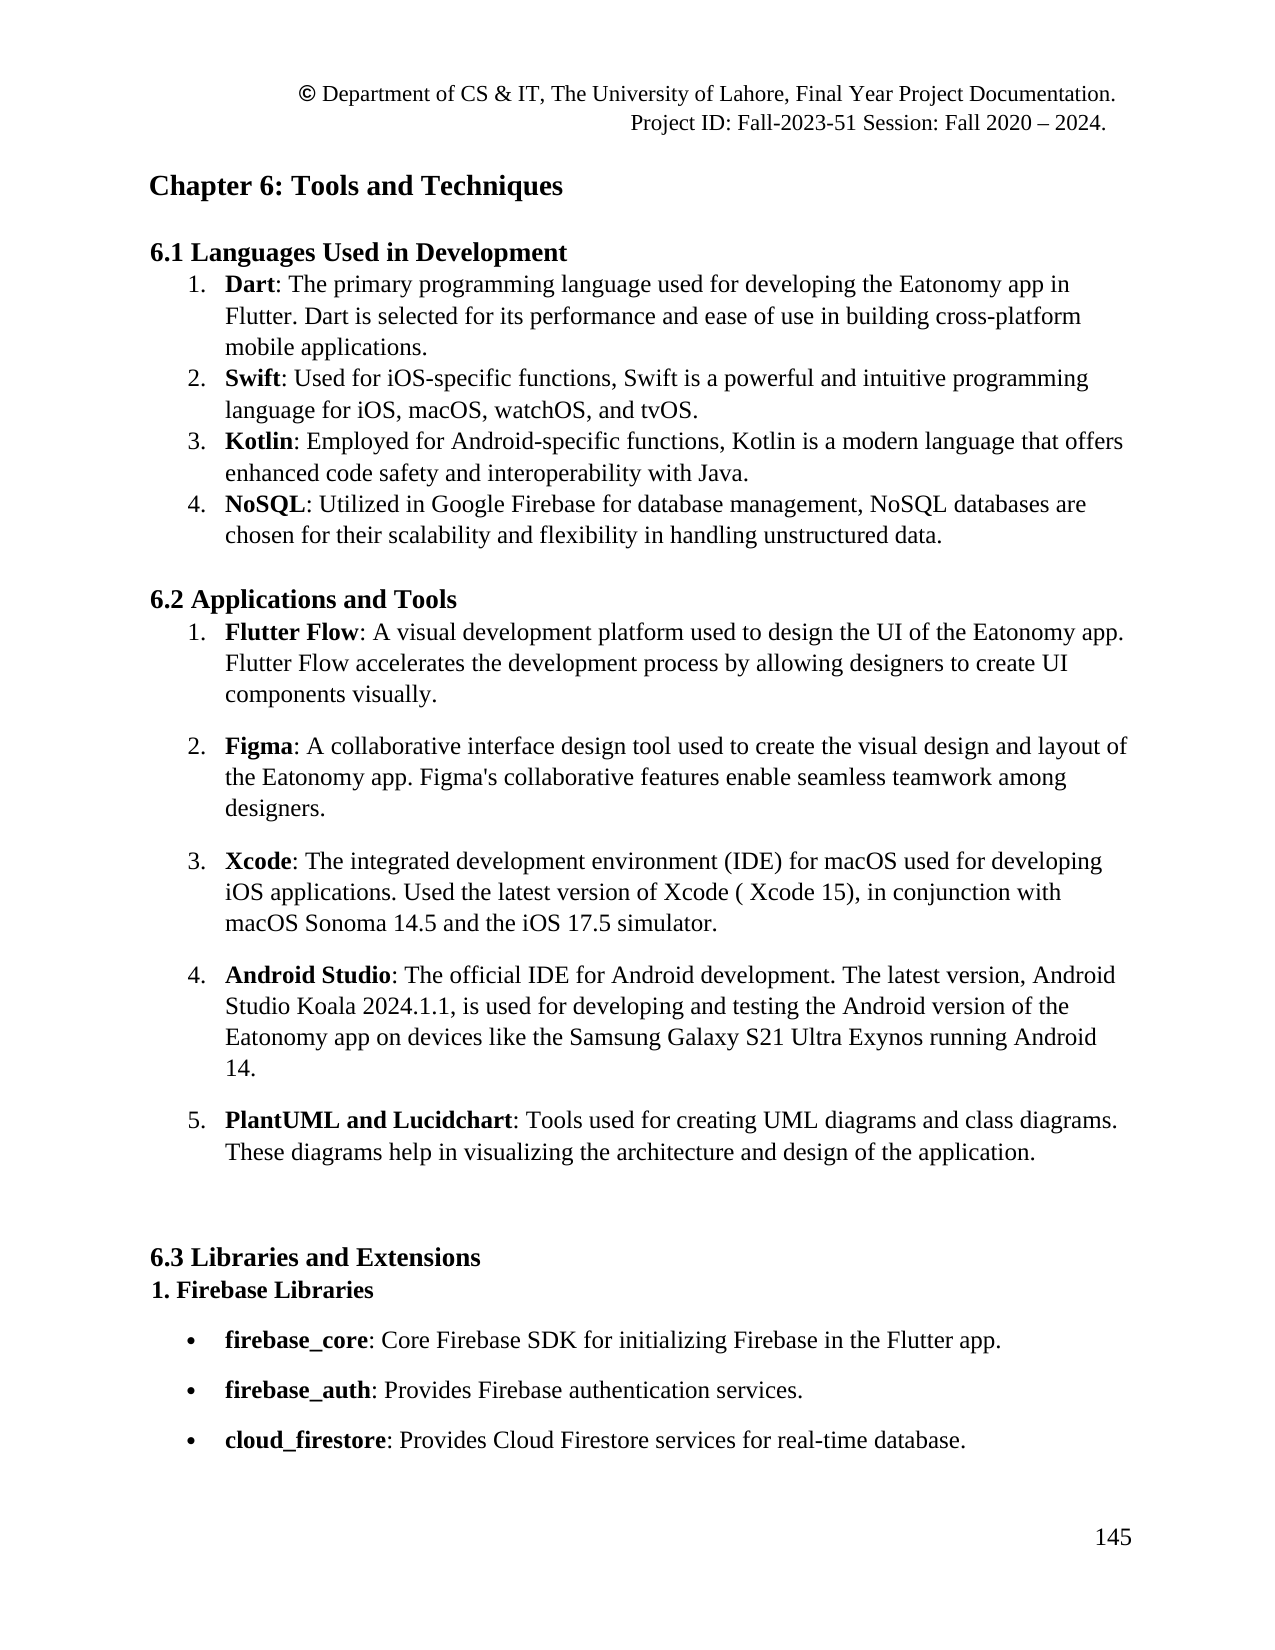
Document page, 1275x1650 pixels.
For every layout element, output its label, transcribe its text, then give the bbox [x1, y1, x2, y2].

list firebase_auth: Provides Firebase authentication services. [187, 1375, 1132, 1403]
list Kotlin: Employed for Android-specific functions, Kotlin is a modern language that offers enhanced code safety and interoperability with Java. [187, 426, 1131, 486]
subtitle 6.3 Libraries and Extensions [150, 1241, 1132, 1272]
list Flutter Flow: A visual development platform used to design the UI of the Eatonomy app. Flutter Flow accelerates the development process by allowing designers to create UI components visually. [187, 617, 1132, 708]
list NoSQL: Utilized in Google Firebase for database management, NoSQL databases are chosen for their scalability and flexibility in handling unstructured data. [187, 489, 1131, 549]
subtitle 6.1 Languages Used in Development [150, 236, 1132, 267]
list Dart: The primary programming language used for developing the Eatonomy app in Flutter. Dart is selected for its performance and ease of use in building cross-platform mobile applications. [187, 269, 1131, 361]
text 1. Firebase Libraries [151, 1275, 1132, 1303]
subtitle Chapter 6: Tools and Techniques [148, 168, 1132, 202]
list Android Studio: The official IDE for Android development. The latest version, Android Studio Koala 2024.1.1, is used for developing and testing the Android version of the Eatonomy app on devices like the Samsung Galaxy S21 Ultra Exynos running Android 14. [187, 960, 1132, 1082]
list Swift: Used for iOS-specific functions, Swift is a powerful and intuitive programming language for iOS, macOS, watchOS, and tvOS. [187, 363, 1131, 423]
list Figma: A collaborative interface design tool used to create the visual design and layout of the Eatonomy app. Figma's collaborative features enable seamless teamwork among designers. [187, 731, 1132, 822]
list cloud_firestore: Provides Cloud Firestore services for real-time database. [187, 1425, 1132, 1453]
list firebase_core: Core Firebase SDK for initializing Firebase in the Flutter app. [187, 1325, 1132, 1353]
list PlantUML and Lucidchart: Tools used for creating UML diagrams and class diagrams. These diagrams help in visualizing the architecture and design of the application. [187, 1106, 1132, 1165]
subtitle 6.2 Applications and Tools [150, 583, 1132, 615]
list Xcode: The integrated development environment (IDE) for macOS used for developing iOS applications. Used the latest version of Xcode ( Xcode 15), in conjunction with macOS Sonoma 14.5 and the iOS 17.5 simulator. [187, 846, 1132, 937]
